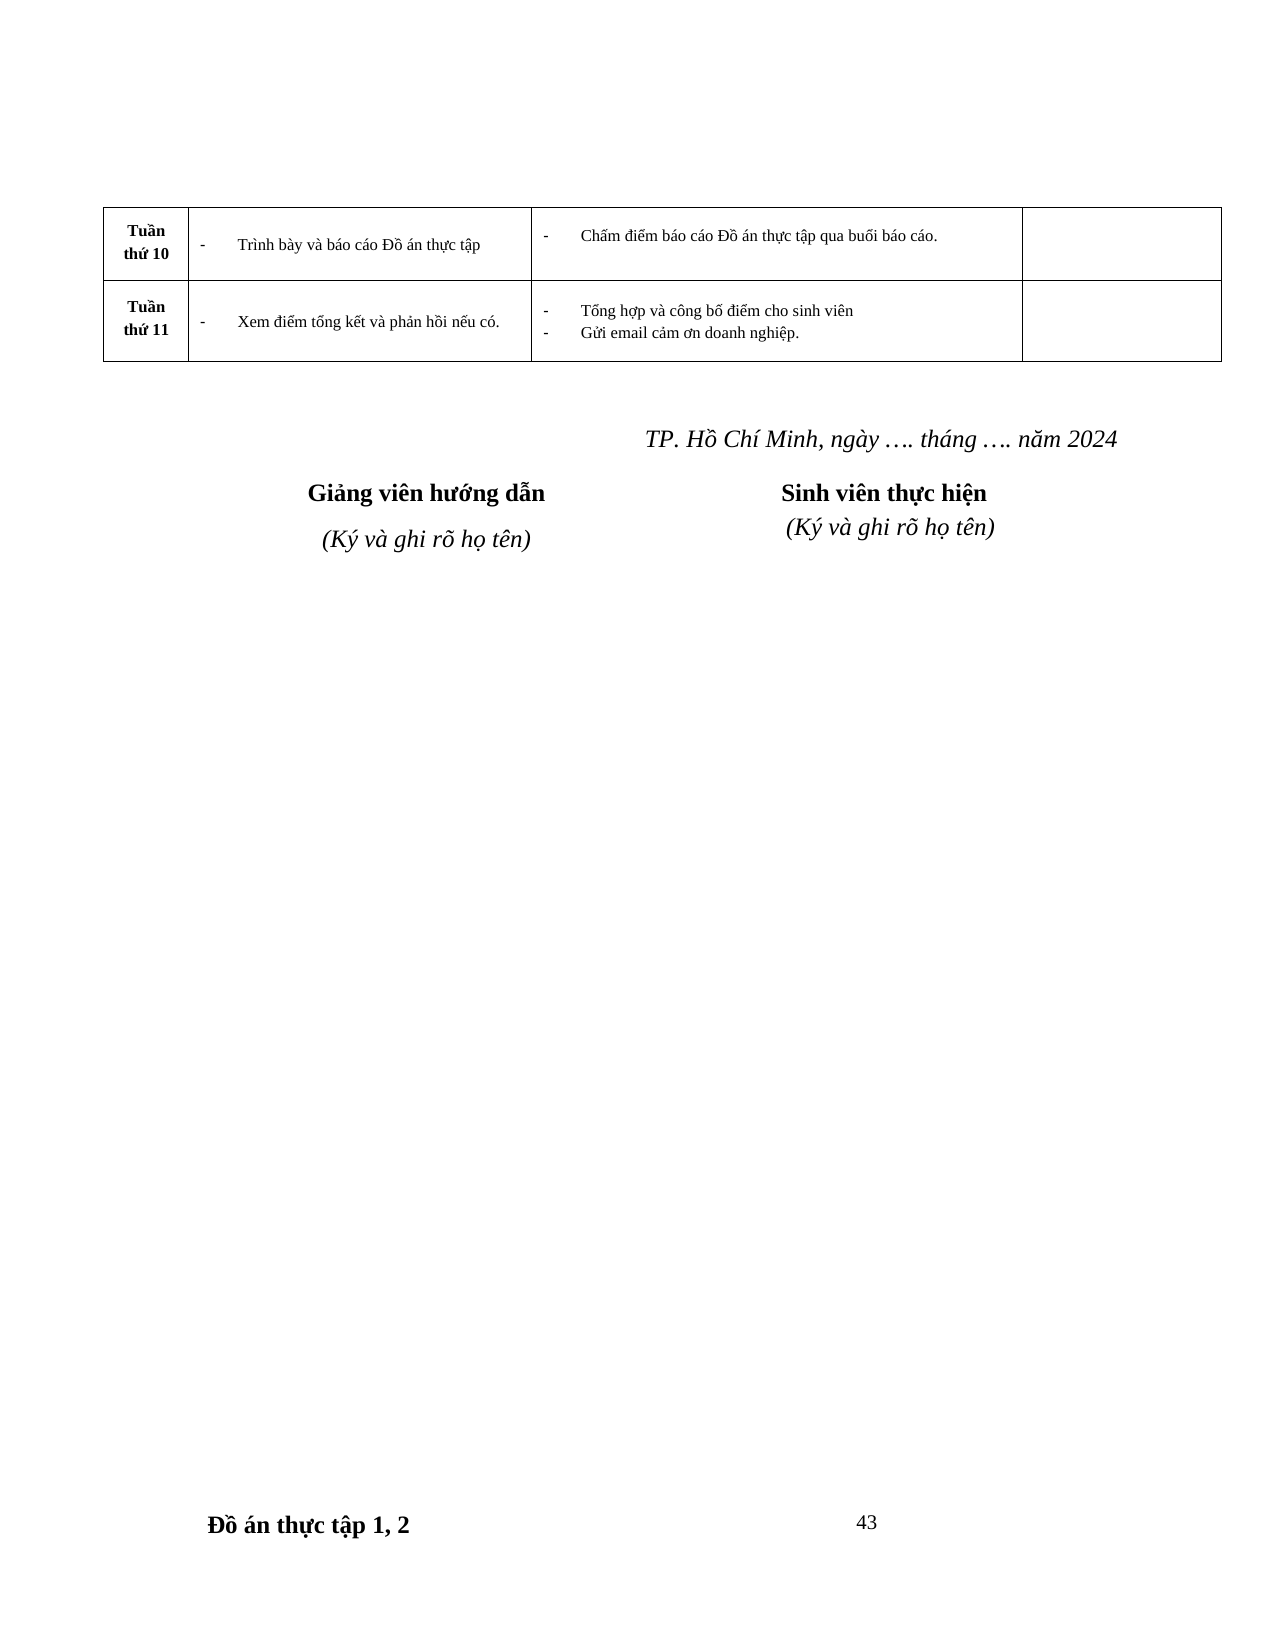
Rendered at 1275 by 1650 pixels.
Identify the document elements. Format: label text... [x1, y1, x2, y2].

table_cell Tuần thứ 11 [104, 281, 188, 361]
table_header Sinh viên thực hiện (Ký và ghi rõ họ tên) [657, 465, 1118, 808]
table_cell [1023, 281, 1221, 361]
table_cell Tổng hợp và công bố điểm cho sinh viên Gửi email cảm ơn doanh nghiệp. [532, 281, 1022, 361]
table_cell Xem điểm tổng kết và phản hồi nếu có. [189, 281, 531, 361]
table_header Giảng viên hướng dẫn (Ký và ghi rõ họ tên) [196, 465, 657, 808]
text TP. Hồ Chí Minh, ngày …. tháng …. năm 2024 [207, 424, 1156, 453]
table_cell Chấm điểm báo cáo Đồ án thực tập qua buổi báo cáo. [532, 208, 1022, 280]
table_cell [1023, 208, 1221, 280]
table_cell Tuần thứ 10 [104, 208, 188, 280]
table_cell Trình bày và báo cáo Đồ án thực tập [189, 208, 531, 280]
